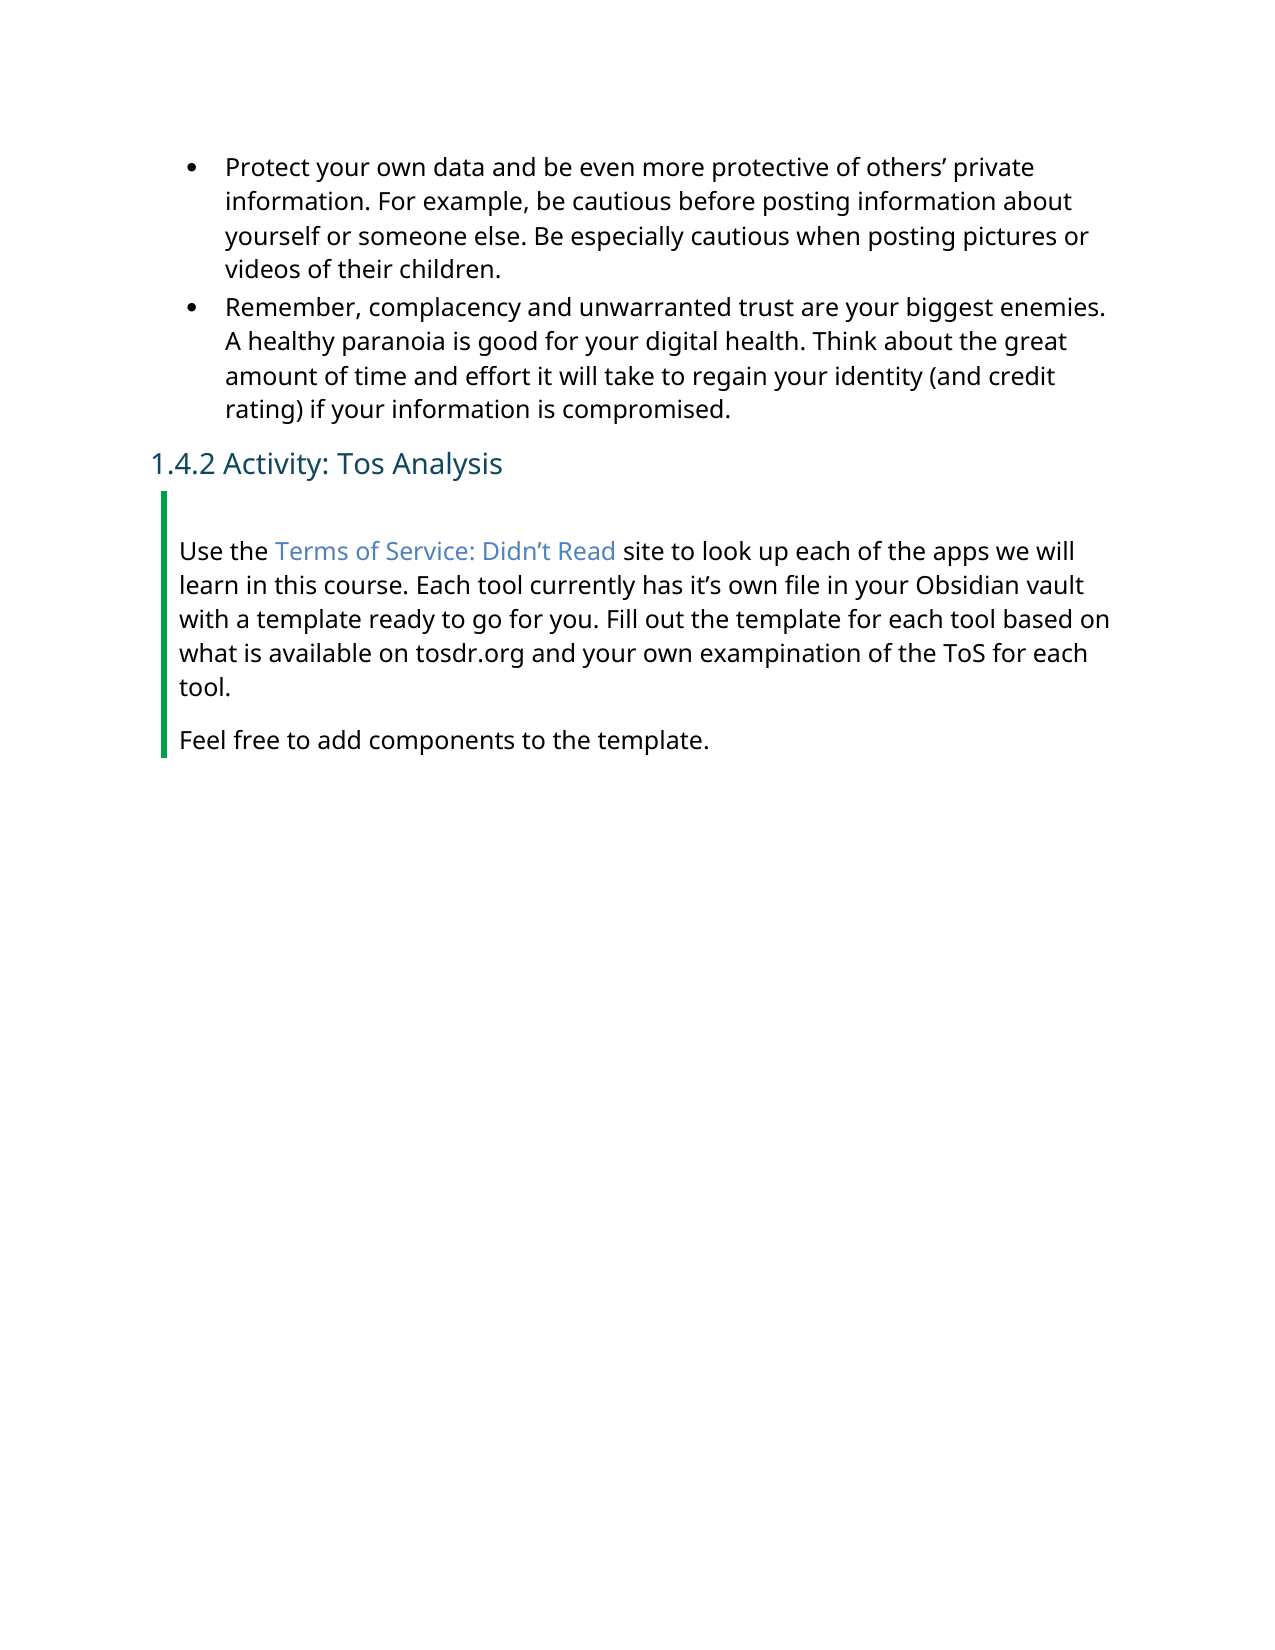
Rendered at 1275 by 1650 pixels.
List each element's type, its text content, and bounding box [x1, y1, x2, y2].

list Remember, complacency and unwarranted trust are your biggest enemies. A healthy paranoia is good for your digital health. Think about the great amount of time and effort it will take to regain your identity (and credit rating) if your information is compromised. [187, 290, 1125, 426]
list Protect your own data and be even more protective of others’ private information. For example, be cautious before posting information about yourself or someone else. Be especially cautious when posting pictures or videos of their children. [187, 150, 1125, 286]
table_header Use the Terms of Service: Didn’t Read site to look up each of the apps we will learn in this course. Each tool currently has it’s own file in your Obsidian vault with a template ready to go for you. Fill out the template for each tool based on what is available on tosdr.org and your own exampination of the ToS for each tool. Feel free to add components to the template. [167, 491, 1139, 758]
subtitle 1.4.2 Activity: Tos Analysis [150, 443, 1125, 483]
